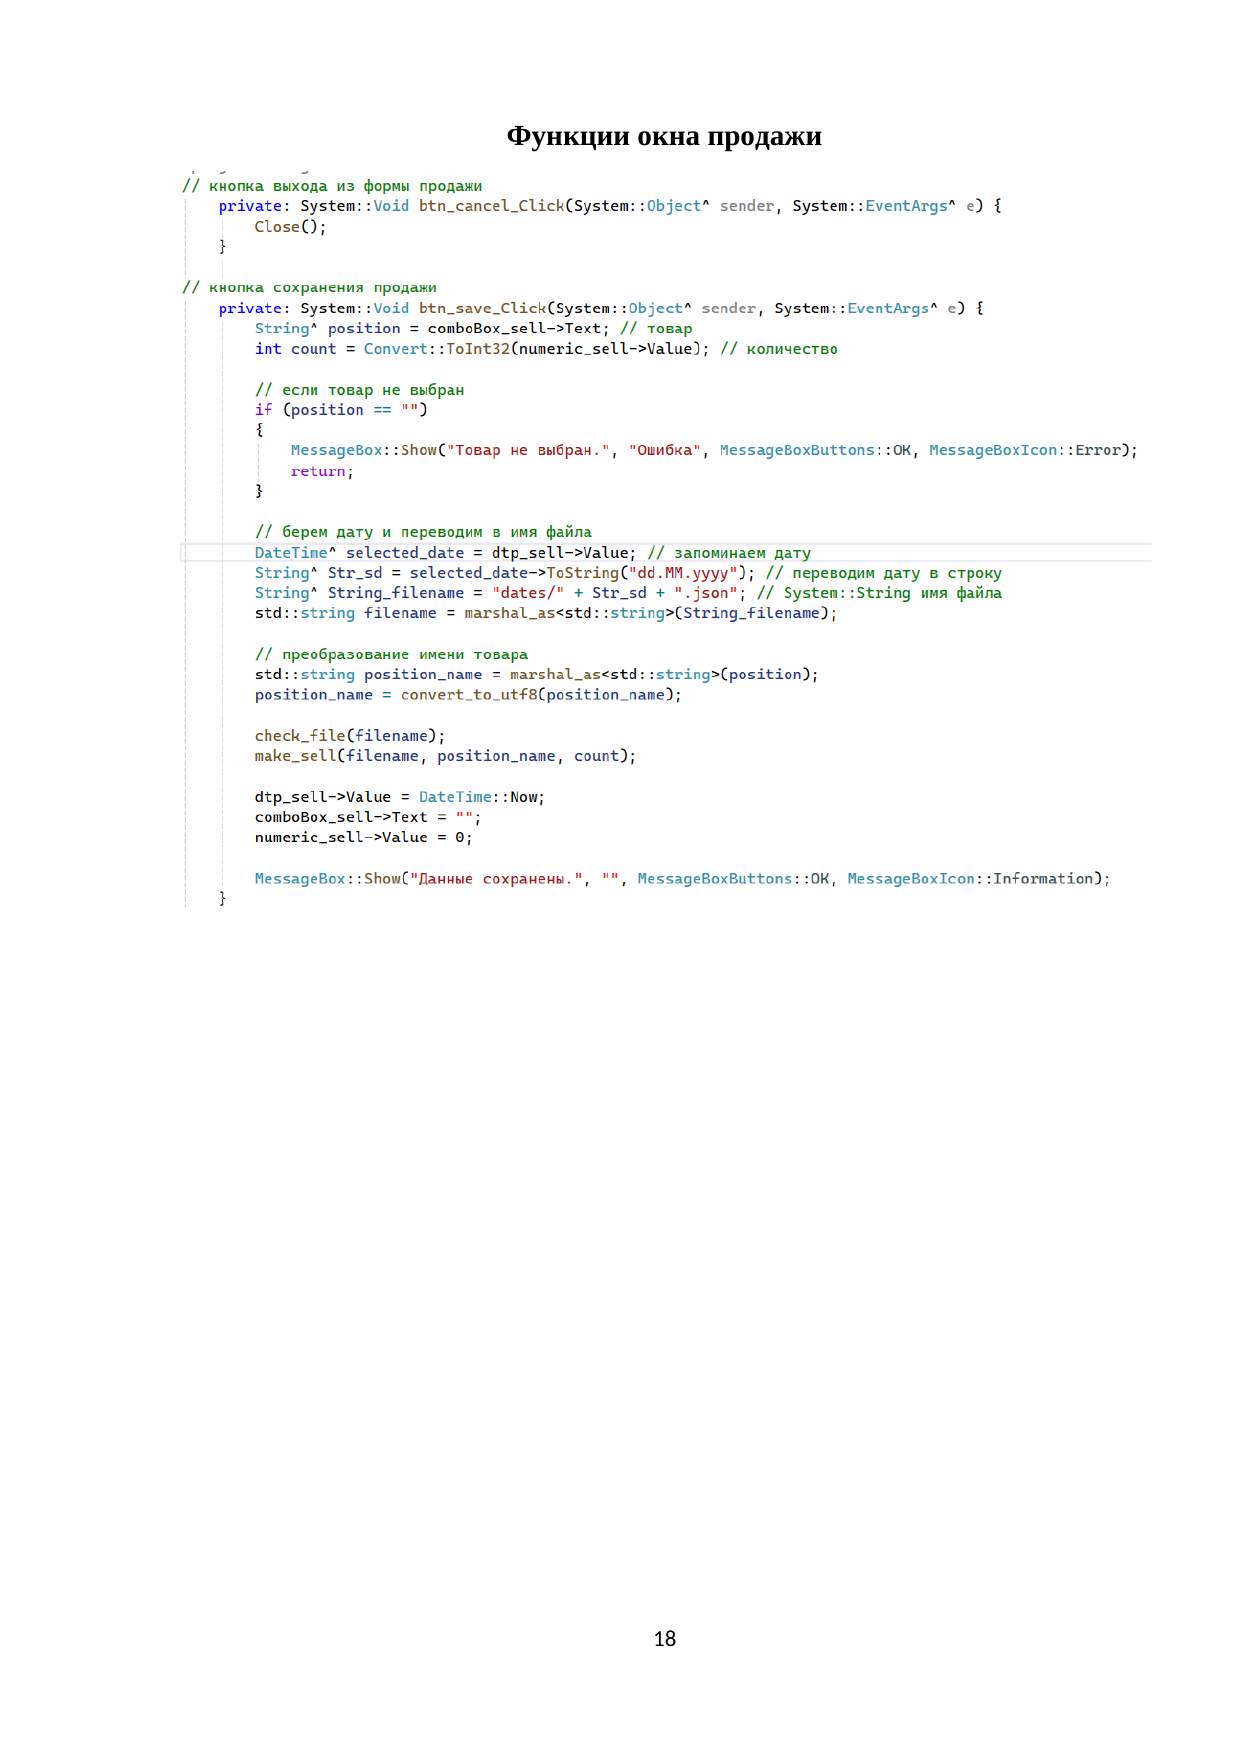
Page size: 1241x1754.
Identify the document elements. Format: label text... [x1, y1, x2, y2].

picture [177, 171, 1152, 907]
text Функции окна продажи [177, 118, 1152, 152]
